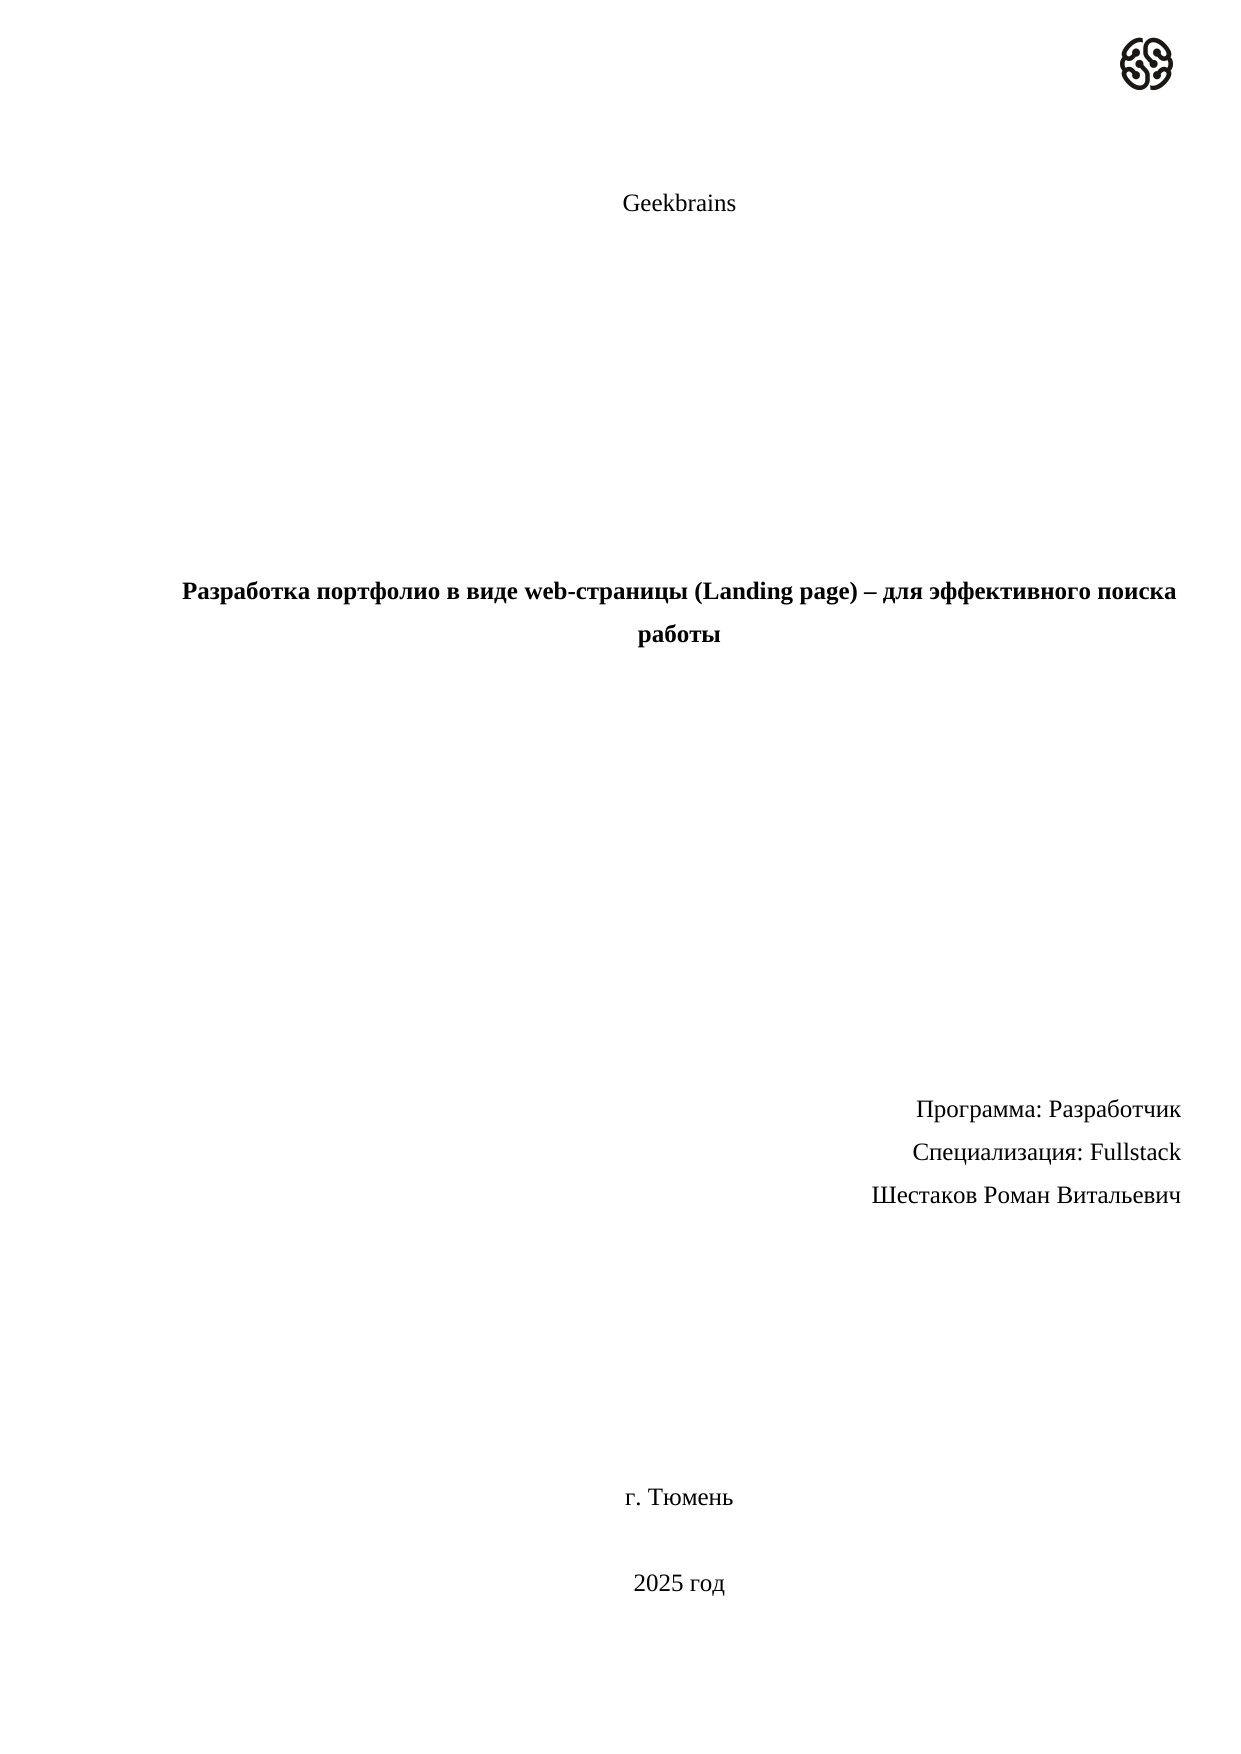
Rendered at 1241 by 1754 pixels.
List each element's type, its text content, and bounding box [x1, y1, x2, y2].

text 2025 год [177, 1568, 1181, 1597]
text Geekbrains [177, 188, 1181, 217]
text Разработка портфолио в виде web-страницы (Landing page) – для эффективного поиска работы [177, 576, 1181, 648]
picture [1120, 37, 1173, 91]
text Программа: Разработчик [177, 1094, 1181, 1123]
text г. Тюмень [177, 1482, 1181, 1511]
text Специализация: Fullstack [177, 1137, 1181, 1166]
text Шестаков Роман Витальевич [177, 1180, 1181, 1209]
